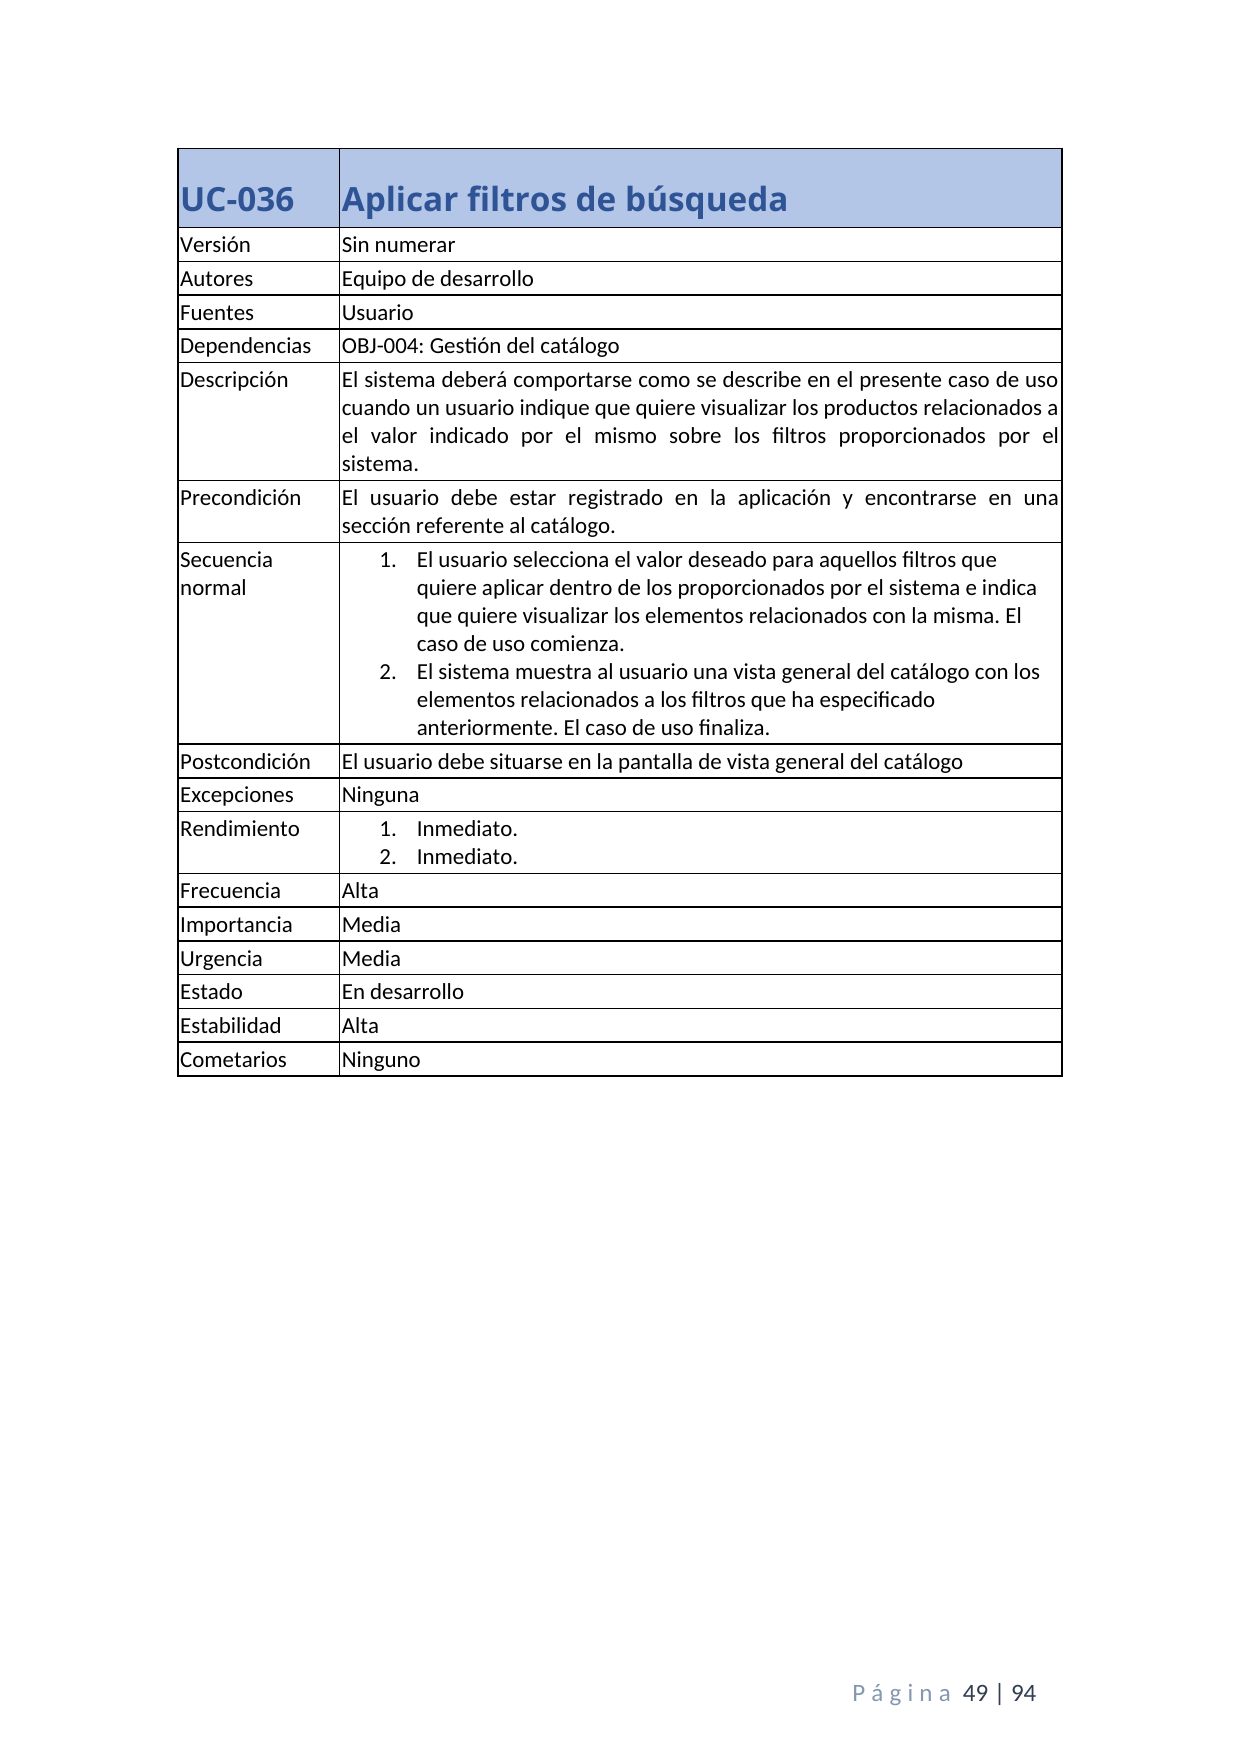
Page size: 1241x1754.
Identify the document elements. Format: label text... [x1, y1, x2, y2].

table_cell Sin numerar [340, 228, 1061, 261]
table_cell El usuario debe situarse en la pantalla de vista general del catálogo [340, 745, 1061, 777]
table_cell El usuario debe estar registrado en la aplicación y encontrarse en una sección referente al catálogo. [340, 481, 1061, 541]
table_cell Dependencias [179, 330, 339, 362]
table_cell Estabilidad [179, 1009, 339, 1041]
table_cell Importancia [179, 908, 339, 940]
table_header Aplicar filtros de búsqueda [340, 149, 1061, 227]
table_cell Postcondición [179, 745, 339, 777]
table_cell Secuencia normal [179, 543, 339, 743]
table_cell El usuario selecciona el valor deseado para aquellos filtros que quiere aplicar dentro de los proporcionados por el sistema e indica que quiere visualizar los elementos relacionados con la misma. El caso de uso comienza. El sistema muestra al usuario una vista general del catálogo con los elementos relacionados a los filtros que ha especificado anteriormente. El caso de uso finaliza. [340, 543, 1061, 743]
table_cell Precondición [179, 481, 339, 541]
table_cell Media [340, 942, 1061, 974]
table_cell Usuario [340, 296, 1061, 328]
table_cell Autores [179, 262, 339, 294]
table_cell Frecuencia [179, 874, 339, 906]
table_cell El sistema deberá comportarse como se describe en el presente caso de uso cuando un usuario indique que quiere visualizar los productos relacionados a el valor indicado por el mismo sobre los filtros proporcionados por el sistema. [340, 363, 1061, 479]
table_cell Ninguno [340, 1043, 1061, 1075]
table_cell Alta [340, 874, 1061, 906]
table_cell Media [340, 908, 1061, 940]
table_cell OBJ-004: Gestión del catálogo [340, 330, 1061, 362]
table_cell Cometarios [179, 1043, 339, 1075]
table_cell Equipo de desarrollo [340, 262, 1061, 294]
table_cell Inmediato. Inmediato. [340, 812, 1061, 872]
table_cell Estado [179, 975, 339, 1007]
table_cell En desarrollo [340, 975, 1061, 1007]
table_header UC-036 [179, 149, 339, 227]
table_cell Versión [179, 228, 339, 261]
table_cell Urgencia [179, 942, 339, 974]
table_cell Excepciones [179, 779, 339, 811]
table_cell Fuentes [179, 296, 339, 328]
table_cell Alta [340, 1009, 1061, 1041]
table_cell Descripción [179, 363, 339, 479]
table_cell Ninguna [340, 779, 1061, 811]
table_cell Rendimiento [179, 812, 339, 872]
